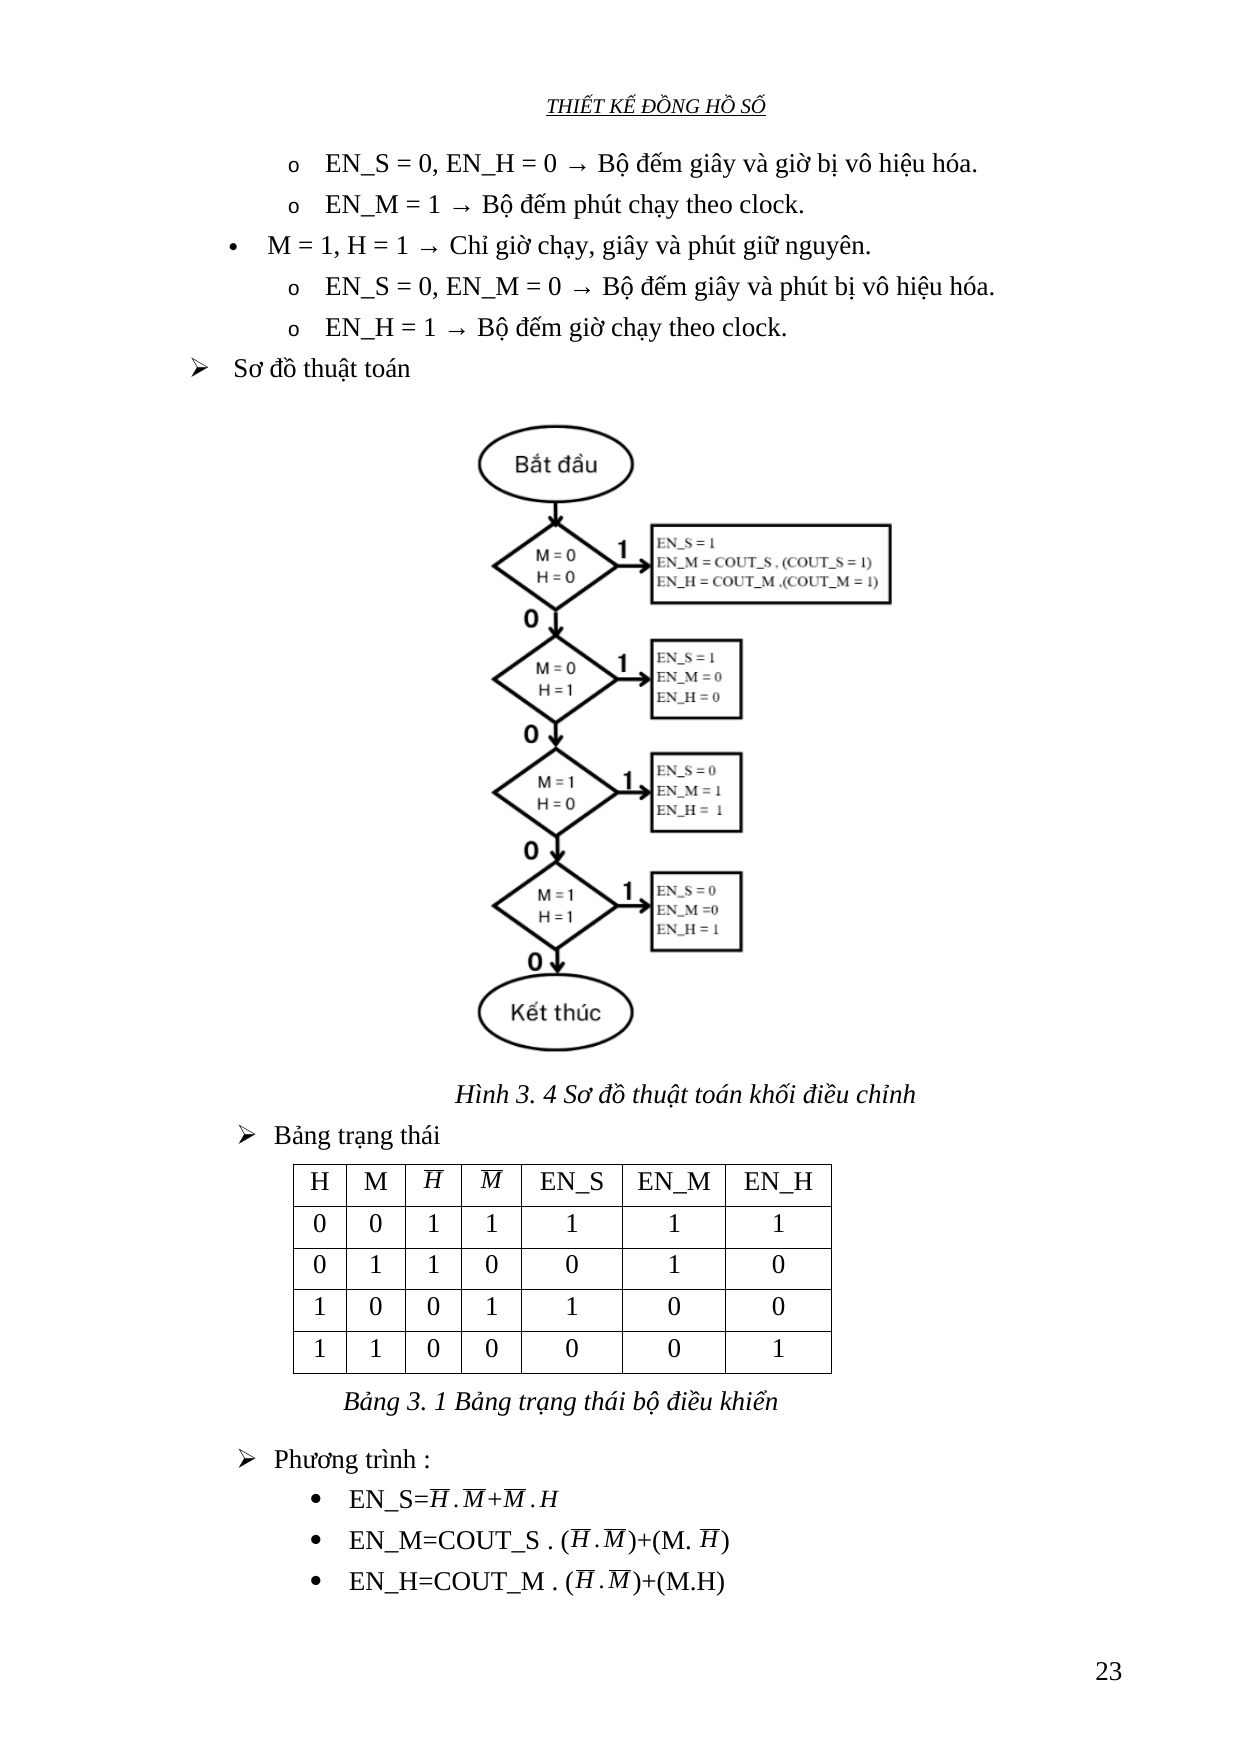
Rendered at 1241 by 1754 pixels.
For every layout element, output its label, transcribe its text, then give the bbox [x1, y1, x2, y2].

table_header EN_M [623, 1165, 725, 1206]
table_cell 0 [522, 1249, 622, 1289]
list EN_S = 0, EN_M = 0 → Bộ đếm giây và phút bị vô hiệu hóa. [287, 270, 1122, 301]
table_cell 0 [462, 1249, 521, 1289]
list Phương trình : [236, 1443, 1122, 1474]
list EN_S​=+ [311, 1483, 1122, 1515]
table_cell 0 [726, 1290, 831, 1331]
list EN_H = 1 → Bộ đếm giờ chạy theo clock. [287, 311, 1122, 342]
table_cell 1 [726, 1332, 831, 1373]
table_cell 0 [294, 1249, 346, 1289]
table_header M [347, 1165, 405, 1206]
table_header [462, 1165, 521, 1206]
table_cell 1 [726, 1207, 831, 1247]
table_cell 0 [623, 1290, 725, 1331]
picture [431, 399, 920, 1060]
list EN_H​=COUT_M​ . ()+(M.H)​ [311, 1565, 1122, 1596]
table_cell 1 [294, 1332, 346, 1373]
table_cell 1 [347, 1332, 405, 1373]
table_cell 0 [347, 1290, 405, 1331]
table_cell 0 [623, 1332, 725, 1373]
table_header EN_H [726, 1165, 831, 1206]
table_cell 1 [347, 1249, 405, 1289]
table_cell 1 [462, 1290, 521, 1331]
list Sơ đồ thuật toán [189, 352, 1122, 383]
list EN_M​=COUT_S​ . ()+(M. ) [311, 1524, 1122, 1555]
table_header EN_S [522, 1165, 622, 1206]
text Bảng 3. 1 Bảng trạng thái bộ điều khiển [343, 1385, 781, 1416]
table_header [406, 1165, 461, 1206]
table_cell 1 [406, 1207, 461, 1247]
table_cell 1 [294, 1290, 346, 1331]
table_cell 0 [726, 1249, 831, 1289]
table_cell 0 [347, 1207, 405, 1247]
table_cell 1 [462, 1207, 521, 1247]
table_cell 0 [406, 1332, 461, 1373]
table_cell 0 [294, 1207, 346, 1247]
table_cell 1 [406, 1249, 461, 1289]
list M = 1, H = 1 → Chỉ giờ chạy, giây và phút giữ nguyên. [229, 229, 1122, 261]
table_cell 1 [623, 1249, 725, 1289]
table_cell 1 [522, 1207, 622, 1247]
list EN_S = 0, EN_H = 0 → Bộ đếm giây và giờ bị vô hiệu hóa. [287, 148, 1122, 179]
list EN_M = 1 → Bộ đếm phút chạy theo clock. [287, 188, 1122, 220]
table_cell 0 [462, 1332, 521, 1373]
table_cell 1 [623, 1207, 725, 1247]
table_cell 1 [522, 1290, 622, 1331]
table_header H [294, 1165, 346, 1206]
table_cell 0 [522, 1332, 622, 1373]
table_cell 0 [406, 1290, 461, 1331]
